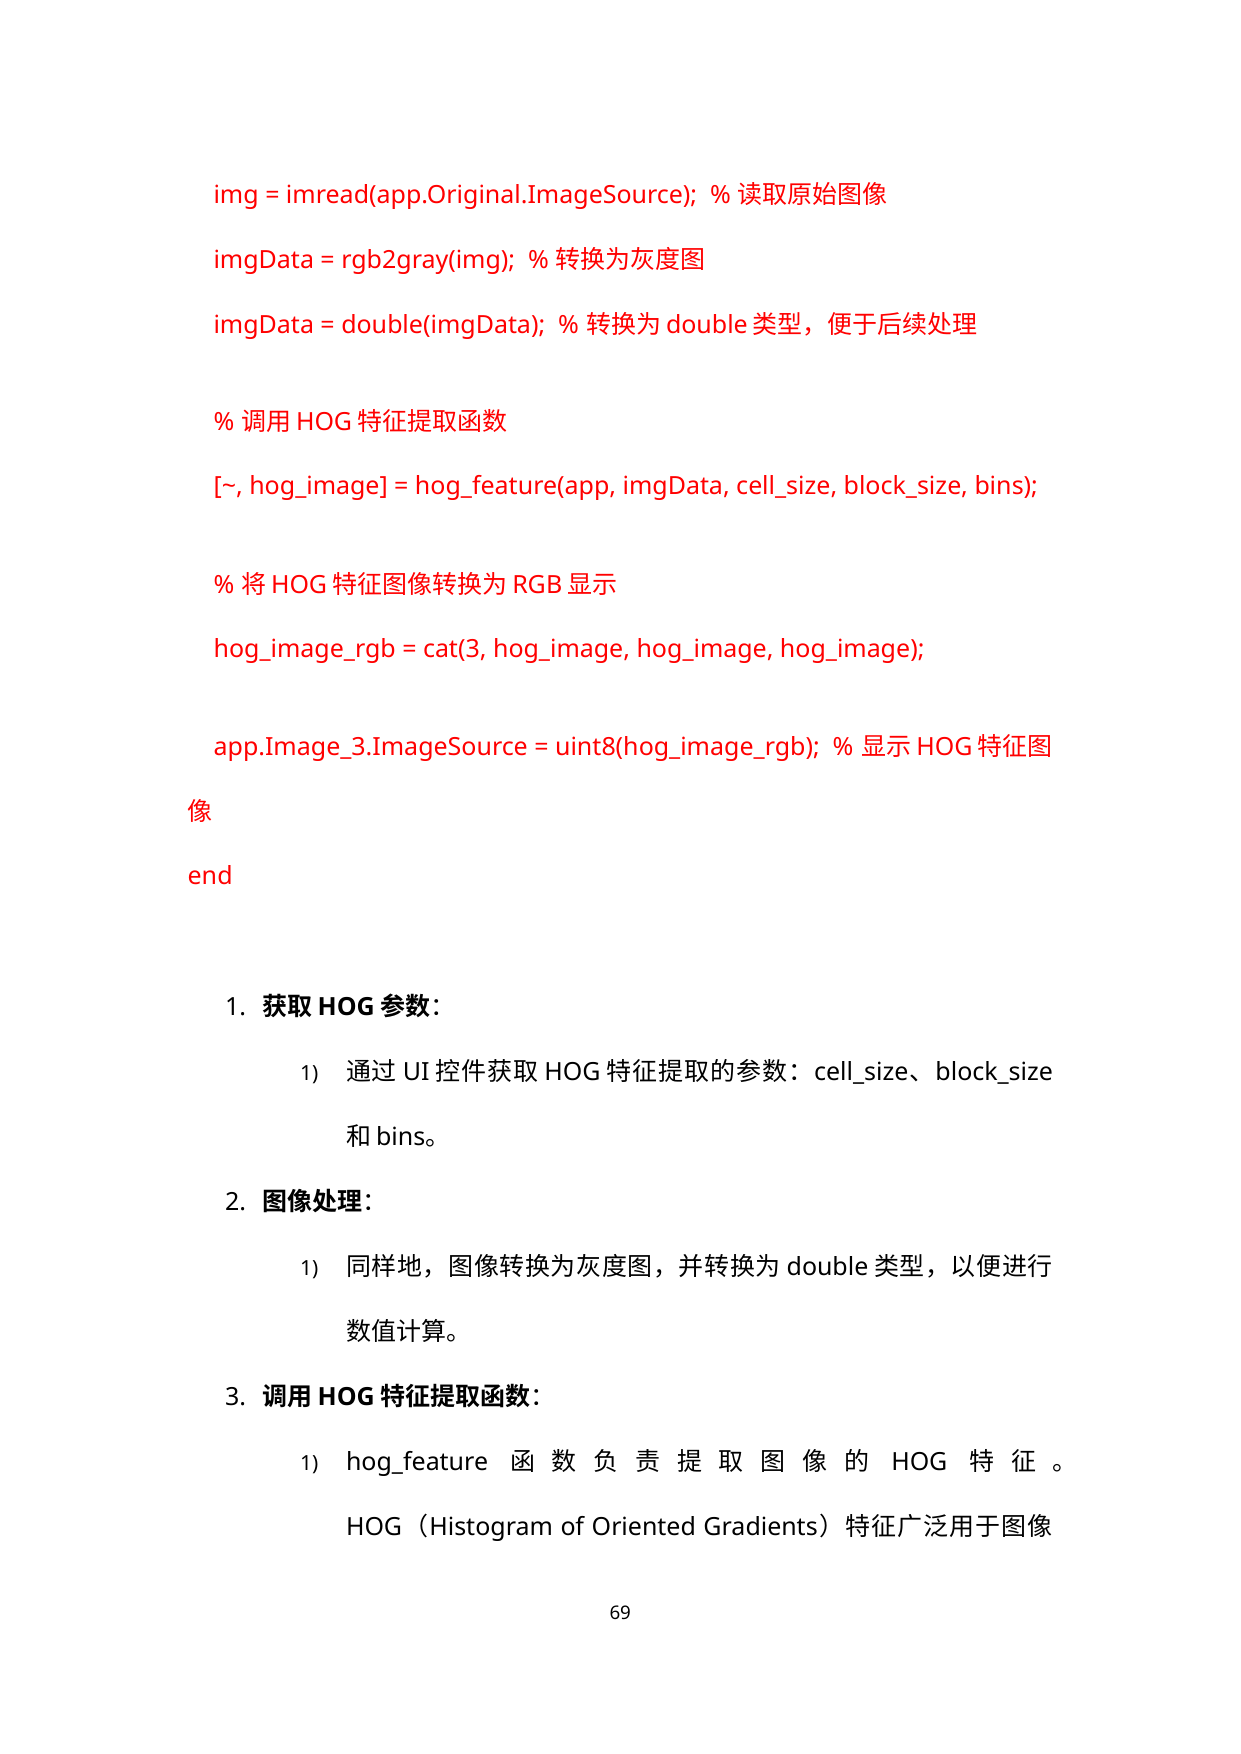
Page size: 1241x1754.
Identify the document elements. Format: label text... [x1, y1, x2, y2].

text hog_image_rgb = cat(3, hog_image, hog_image, hog_image); [187, 615, 1053, 680]
text img = imread(app.Original.ImageSource); % 读取原始图像 [187, 160, 1053, 225]
list 图像处理： [225, 1167, 1053, 1232]
text imgData = rgb2gray(img); % 转换为灰度图 [187, 225, 1053, 290]
text % 调用HOG特征提取函数 [187, 387, 1053, 452]
list 通过UI控件获取HOG特征提取的参数：cell_size、block_size和bins。 [300, 1037, 1053, 1167]
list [300, 1427, 1053, 1557]
text % 将HOG特征图像转换为RGB显示 [187, 550, 1053, 615]
list 同样地，图像转换为灰度图，并转换为double类型，以便进行数值计算。 [300, 1232, 1053, 1362]
list 获取HOG参数： [225, 972, 1053, 1037]
list 调用HOG特征提取函数： [225, 1362, 1053, 1427]
text end [187, 842, 1053, 907]
text app.Image_3.ImageSource = uint8(hog_image_rgb); % 显示HOG特征图像 [187, 712, 1053, 842]
text imgData = double(imgData); % 转换为double类型，便于后续处理 [187, 290, 1053, 355]
text [~, hog_image] = hog_feature(app, imgData, cell_size, block_size, bins); [187, 452, 1053, 517]
